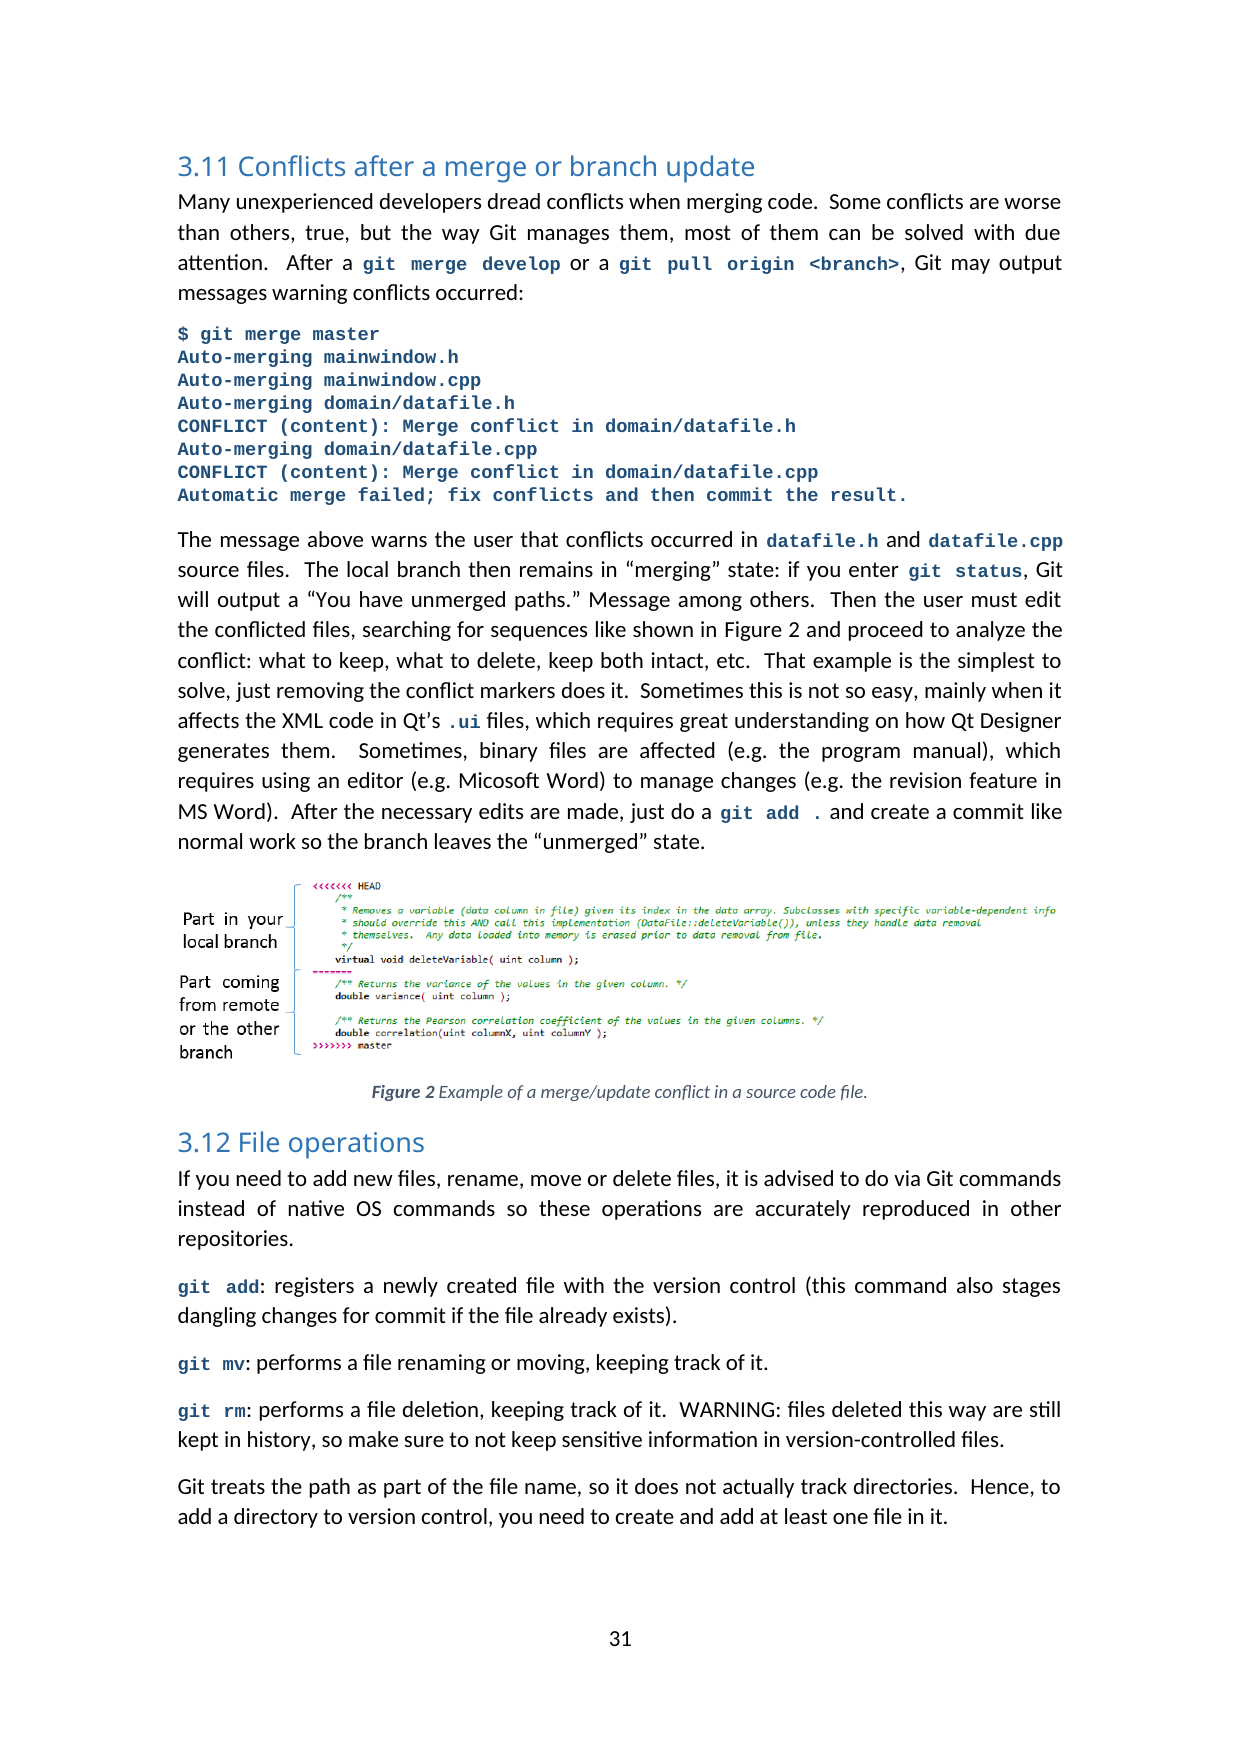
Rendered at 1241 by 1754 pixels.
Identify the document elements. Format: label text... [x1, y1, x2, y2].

text CONFLICT (content): Merge conflict in domain/datafile.cpp [177, 462, 1063, 484]
text Automatic merge failed; fix conflicts and then commit the result. [177, 485, 1063, 507]
text Auto-merging domain/datafile.h [177, 394, 1063, 415]
subtitle Conflicts after a merge or branch update [177, 148, 1063, 184]
text Auto-merging mainwindow.h [177, 348, 1063, 369]
text CONFLICT (content): Merge conflict in domain/datafile.h [177, 417, 1063, 438]
subtitle File operations [177, 1124, 1063, 1161]
text Git treats the path as part of the file name, so it does not actually track directories. Hence, to add a directory to version control, you need to create and add at least one file in it. [177, 1472, 1063, 1530]
text If you need to add new files, rename, move or delete files, it is advised to do via Git commands instead of native OS commands so these operations are accurately reproduced in other repositories. [177, 1164, 1063, 1252]
text Auto-merging mainwindow.cpp [177, 371, 1063, 392]
picture [177, 873, 1062, 1062]
text git add: registers a newly created file with the version control (this command also stages dangling changes for commit if the file already exists). [177, 1271, 1063, 1329]
text git rm: performs a file deletion, keeping track of it. WARNING: files deleted this way are still kept in history, so make sure to not keep sensitive information in version-controlled files. [177, 1395, 1063, 1453]
text Figure 2 Example of a merge/update conflict in a source code file. [177, 1080, 1063, 1103]
text Auto-merging domain/datafile.cpp [177, 439, 1063, 461]
text $ git merge master [177, 325, 1063, 346]
text Many unexperienced developers dread conflicts when merging code. Some conflicts are worse than others, true, but the way Git manages them, most of them can be solved with due attention. After a git merge develop or a git pull origin <branch>, Git may output messages warning conflicts occurred: [177, 187, 1063, 306]
text git mv: performs a file renaming or moving, keeping track of it. [177, 1348, 1063, 1376]
text The message above warns the user that conflicts occurred in datafile.h and datafile.cpp source files. The local branch then remains in “merging” state: if you enter git status, Git will output a “You have unmerged paths.” Message among others. Then the user must edit the conflicted files, searching for sequences like shown in Figure 2 and proceed to analyze the conflict: what to keep, what to delete, keep both intact, etc. That example is the simplest to solve, just removing the conflict markers does it. Sometimes this is not so easy, mainly when it affects the XML code in Qt’s .ui files, which requires great understanding on how Qt Designer generates them. Sometimes, binary files are affected (e.g. the program manual), which requires using an editor (e.g. Micosoft Word) to manage changes (e.g. the revision feature in MS Word). After the necessary edits are made, just do a git add . and create a commit like normal work so the branch leaves the “unmerged” state. [177, 525, 1063, 855]
